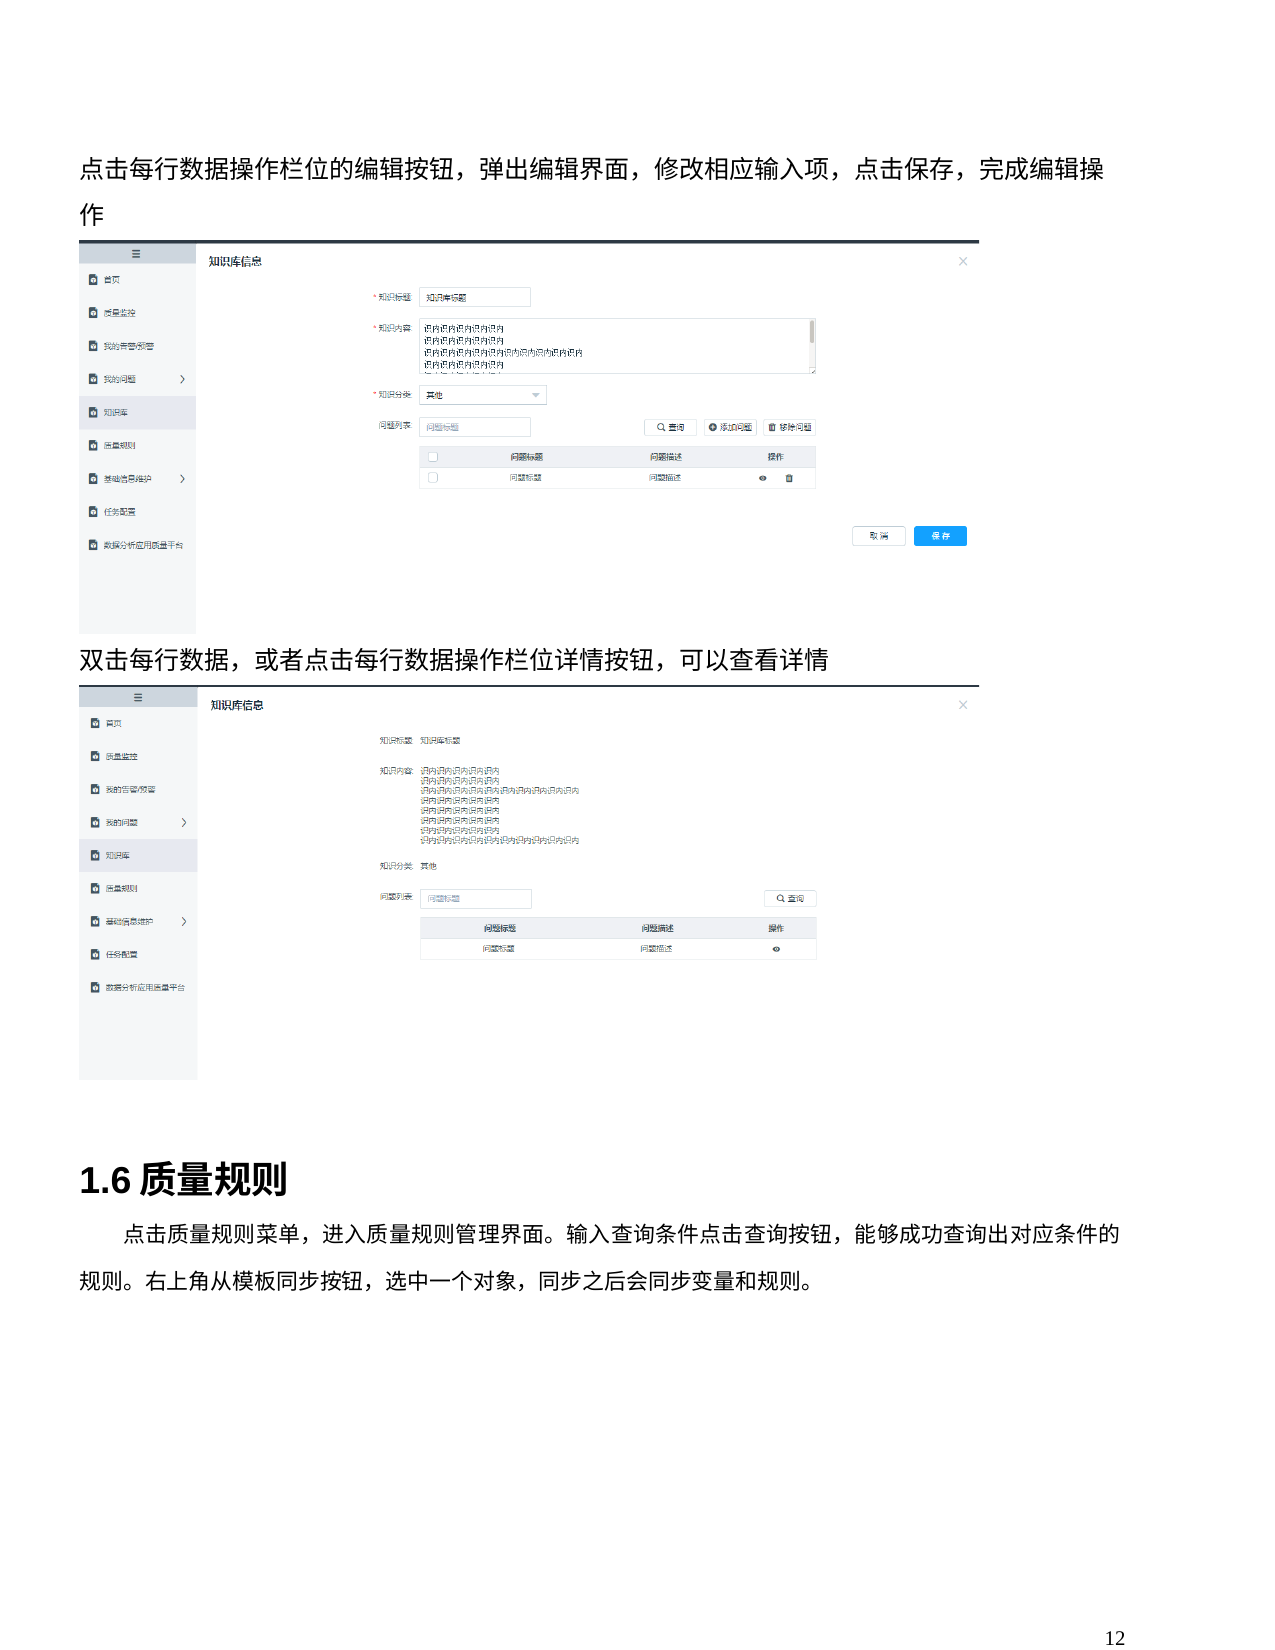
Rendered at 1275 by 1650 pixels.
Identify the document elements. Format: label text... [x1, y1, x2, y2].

text 点击每行数据操作栏位的编辑按钮，弹出编辑界面，修改相应输入项，点击保存，完成编辑操作 [79, 150, 1125, 232]
subtitle 质量规则 [79, 1150, 1125, 1204]
text 双击每行数据，或者点击每行数据操作栏位详情按钮，可以查看详情 [79, 640, 1125, 677]
picture [79, 240, 980, 634]
text 点击质量规则菜单，进入质量规则管理界面。输入查询条件点击查询按钮，能够成功查询出对应条件的规则。右上角从模板同步按钮，选中一个对象，同步之后会同步变量和规则。 [79, 1217, 1125, 1296]
picture [79, 685, 980, 1080]
